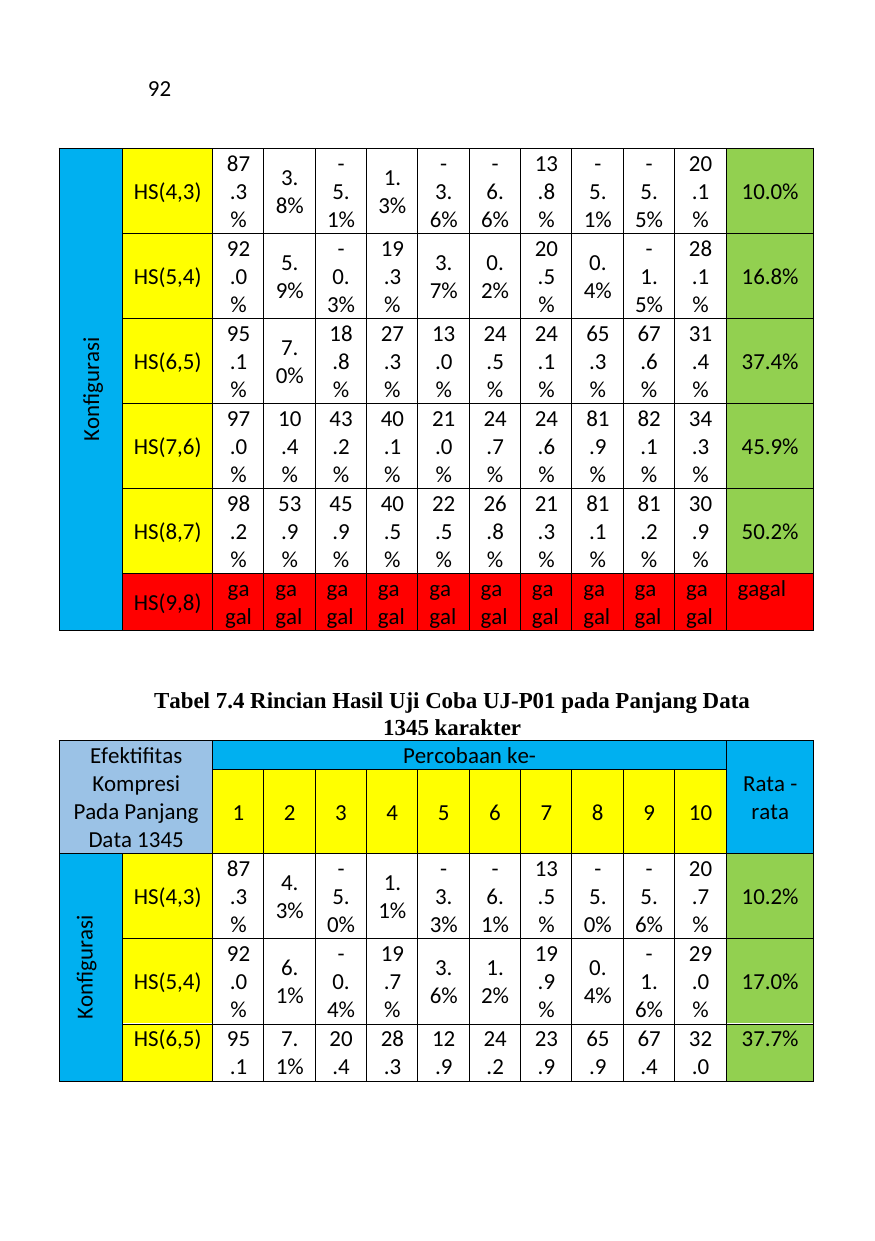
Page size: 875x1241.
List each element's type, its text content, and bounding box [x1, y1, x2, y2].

table_cell 67.4% [624, 1025, 674, 1081]
table_cell -5.1% [572, 149, 623, 233]
table_cell 21.3% [521, 489, 571, 573]
table_cell 65.9% [572, 1025, 623, 1081]
table_cell 1.2% [470, 939, 520, 1023]
table_cell gagal [264, 574, 315, 630]
table_cell 65.3% [572, 319, 623, 403]
table_cell 0.4% [572, 234, 623, 318]
table_cell HS(4,3) [123, 854, 212, 938]
table_cell -5.6% [624, 854, 674, 938]
table_cell 87.3% [213, 149, 263, 233]
table_cell 30.9% [675, 489, 726, 573]
table_cell -1.6% [624, 939, 674, 1023]
table_cell 6.1% [264, 939, 315, 1023]
table_cell 20.4% [316, 1025, 366, 1081]
table_cell 7 [521, 770, 571, 853]
table_cell 27.3% [367, 319, 417, 403]
table_cell 20.1% [675, 149, 726, 233]
table_cell 13.5% [521, 854, 571, 938]
table_cell 18.8% [316, 319, 366, 403]
table_cell 17.0% [727, 939, 813, 1023]
table_cell -5.5% [624, 149, 674, 233]
table_cell 24.6% [521, 404, 571, 488]
table_cell 1.1% [367, 854, 417, 938]
table_cell -3.3% [418, 854, 469, 938]
table_cell -1.5% [624, 234, 674, 318]
table_cell HS(4,3) [123, 149, 212, 233]
table_cell Konfigurasi [60, 854, 122, 1081]
table_cell 13.8% [521, 149, 571, 233]
table_cell Konfigurasi [60, 149, 122, 630]
table_cell -5.0% [572, 854, 623, 938]
table_cell gagal [470, 574, 520, 630]
table_cell 19.3% [367, 234, 417, 318]
table_cell 92.0% [213, 234, 263, 318]
table_cell 24.2% [470, 1025, 520, 1081]
table_cell gagal [572, 574, 623, 630]
table_cell gagal [624, 574, 674, 630]
table_cell 13.0% [418, 319, 469, 403]
table_cell 4.3% [264, 854, 315, 938]
table_cell 19.9% [521, 939, 571, 1023]
table_cell 24.5% [470, 319, 520, 403]
table_cell -0.3% [316, 234, 366, 318]
table_cell 10.4% [264, 404, 315, 488]
table_cell 81.1% [572, 489, 623, 573]
table_cell 32.0% [675, 1025, 726, 1081]
table_cell 0.4% [572, 939, 623, 1023]
table_cell 28.3% [367, 1025, 417, 1081]
table_cell 22.5% [418, 489, 469, 573]
table_header Percobaan ke- [213, 741, 726, 769]
table_cell -6.1% [470, 854, 520, 938]
table_cell 2 [264, 770, 315, 853]
table_cell 7.1% [264, 1025, 315, 1081]
table_cell -5.1% [316, 149, 366, 233]
table_cell HS(8,7) [123, 489, 212, 573]
table_cell HS(6,5) [123, 319, 212, 403]
table_cell 0.2% [470, 234, 520, 318]
table_cell 67.6% [624, 319, 674, 403]
table_cell 20.7% [675, 854, 726, 938]
table_cell 9 [624, 770, 674, 853]
table_cell HS(7,6) [123, 404, 212, 488]
table_cell gagal [521, 574, 571, 630]
table_cell gagal [418, 574, 469, 630]
table_cell HS(5,4) [123, 939, 212, 1023]
table_cell 3 [316, 770, 366, 853]
table_cell 3.7% [418, 234, 469, 318]
table_cell gagal [367, 574, 417, 630]
table_cell 24.7% [470, 404, 520, 488]
table_cell HS(6,5) [123, 1025, 212, 1081]
table_cell -3.6% [418, 149, 469, 233]
table_cell 1 [213, 770, 263, 853]
table_cell -5.0% [316, 854, 366, 938]
table_cell 97.0% [213, 404, 263, 488]
table_cell HS(5,4) [123, 234, 212, 318]
table_cell 29.0% [675, 939, 726, 1023]
table_cell 3.6% [418, 939, 469, 1023]
table_cell 3.8% [264, 149, 315, 233]
table_cell 43.2% [316, 404, 366, 488]
table_cell 24.1% [521, 319, 571, 403]
table_cell 10.2% [727, 854, 813, 938]
table_cell 98.2% [213, 489, 263, 573]
table_header Rata - rata [727, 741, 813, 853]
table_cell 21.0% [418, 404, 469, 488]
table_cell 26.8% [470, 489, 520, 573]
table_cell 40.1% [367, 404, 417, 488]
table_cell 50.2% [727, 489, 813, 573]
table_cell 37.7% [727, 1025, 813, 1081]
table_cell 20.5% [521, 234, 571, 318]
table_cell 8 [572, 770, 623, 853]
table_cell 5 [418, 770, 469, 853]
table_cell 53.9% [264, 489, 315, 573]
table_cell 95.1% [213, 1025, 263, 1081]
table_cell 82.1% [624, 404, 674, 488]
table_cell gagal [727, 574, 813, 630]
table_cell 6 [470, 770, 520, 853]
table_cell 34.3% [675, 404, 726, 488]
table_cell 28.1% [675, 234, 726, 318]
table_cell 7.0% [264, 319, 315, 403]
table_cell 31.4% [675, 319, 726, 403]
table_cell 95.1% [213, 319, 263, 403]
table_cell 19.7% [367, 939, 417, 1023]
table_cell 23.9% [521, 1025, 571, 1081]
table_cell -0.4% [316, 939, 366, 1023]
table_cell HS(9,8) [123, 574, 212, 630]
table_cell 10.0% [727, 149, 813, 233]
table_cell gagal [316, 574, 366, 630]
table_cell 1.3% [367, 149, 417, 233]
table_cell 81.9% [572, 404, 623, 488]
table_cell 87.3% [213, 854, 263, 938]
table_cell gagal [213, 574, 263, 630]
table_cell 4 [367, 770, 417, 853]
table_cell gagal [675, 574, 726, 630]
table_cell 45.9% [316, 489, 366, 573]
table_cell 10 [675, 770, 726, 853]
text Tabel 7.4 Rincian Hasil Uji Coba UJ-P01 pada Panjang Data 1345 karakter [148, 687, 756, 740]
table_header Efektifitas Kompresi Pada Panjang Data 1345 [60, 741, 212, 853]
table_cell 81.2% [624, 489, 674, 573]
table_cell 45.9% [727, 404, 813, 488]
table_cell 12.9% [418, 1025, 469, 1081]
table_cell 37.4% [727, 319, 813, 403]
table_cell 5.9% [264, 234, 315, 318]
table_cell -6.6% [470, 149, 520, 233]
table_cell 16.8% [727, 234, 813, 318]
table_cell 92.0% [213, 939, 263, 1023]
table_cell 40.5% [367, 489, 417, 573]
